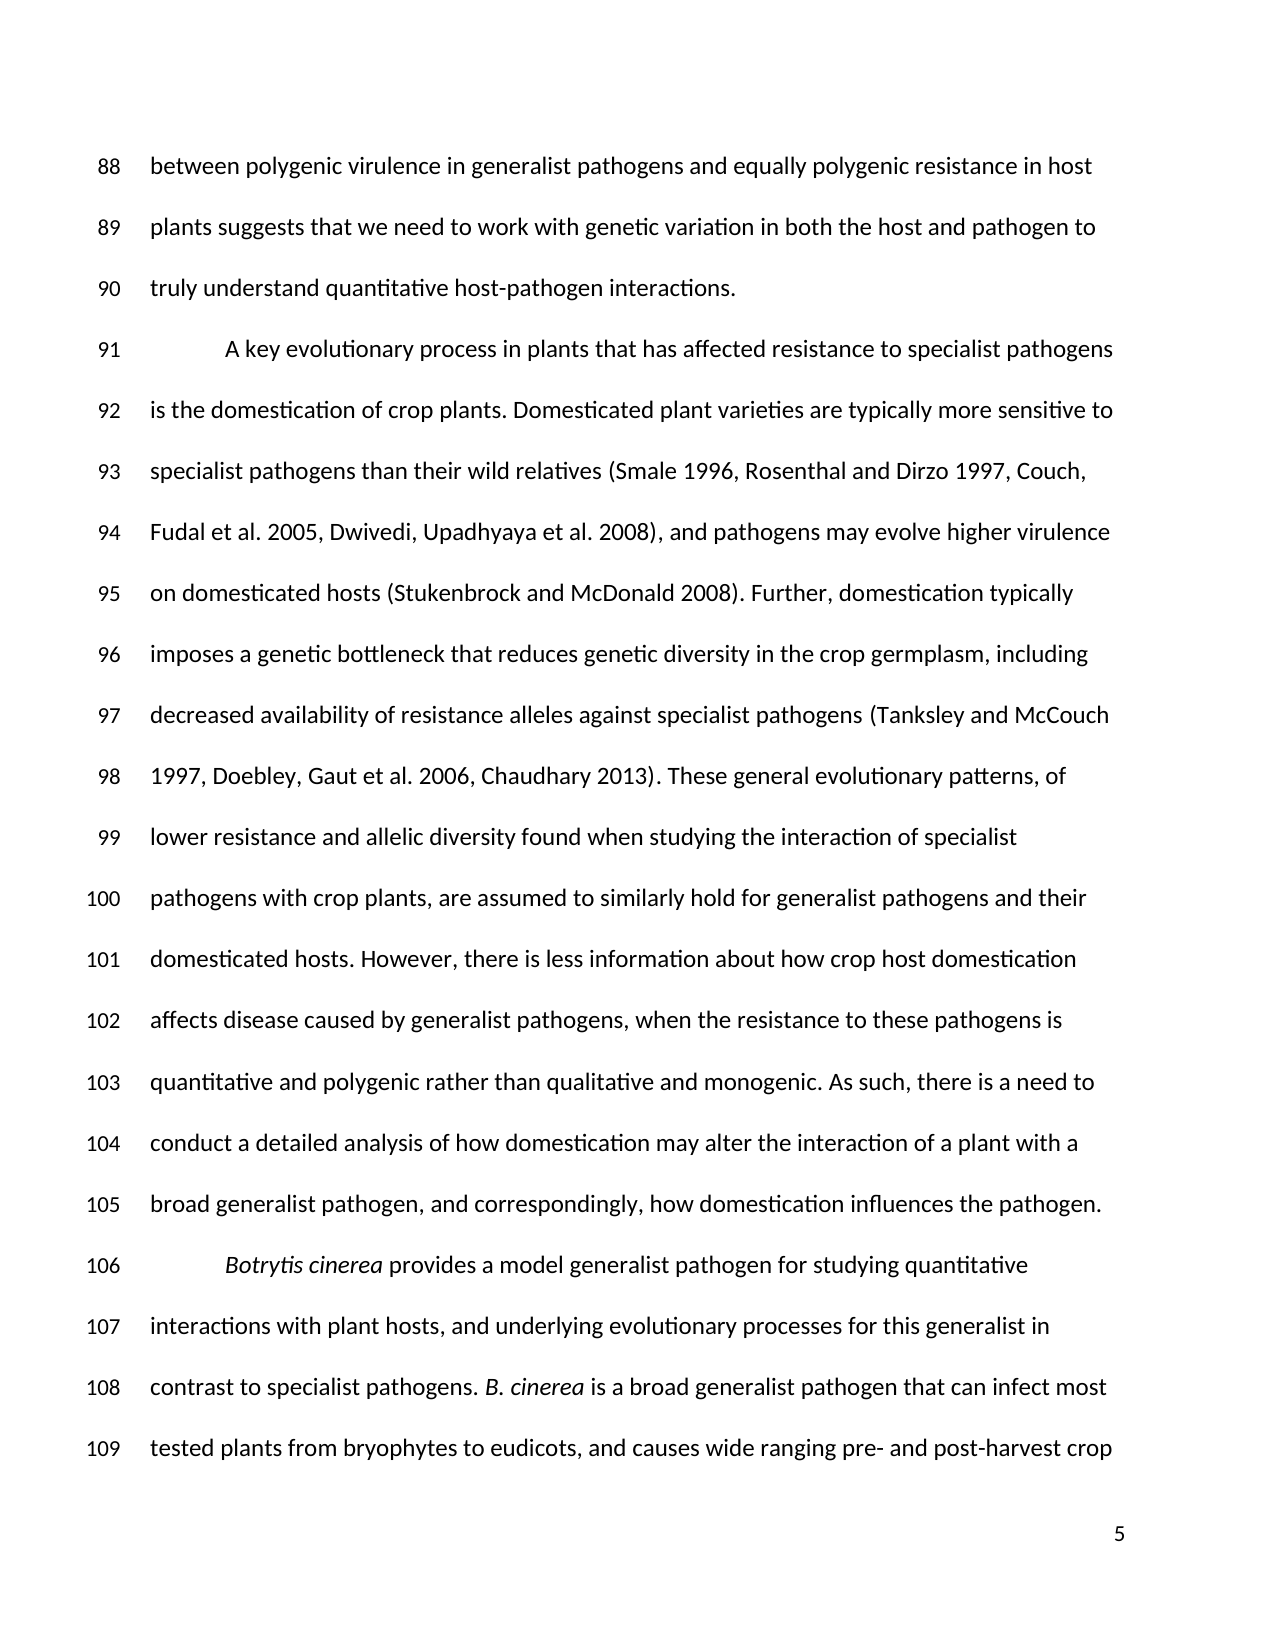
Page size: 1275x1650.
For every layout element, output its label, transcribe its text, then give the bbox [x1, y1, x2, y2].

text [150, 1249, 1125, 1462]
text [150, 150, 1125, 303]
text A key evolutionary process in plants that has affected resistance to specialist pathogens is the domestication of crop plants. Domesticated plant varieties are typically more sensitive to specialist pathogens than their wild relatives (Smale 1996, Rosenthal and Dirzo 1997, Couch, Fudal et al. 2005, Dwivedi, Upadhyaya et al. 2008), and pathogens may evolve higher virulence on domesticated hosts (Stukenbrock and McDonald 2008). Further, domestication typically imposes a genetic bottleneck that reduces genetic diversity in the crop germplasm, including decreased availability of resistance alleles against specialist pathogens (Tanksley and McCouch 1997, Doebley, Gaut et al. 2006, Chaudhary 2013). These general evolutionary patterns, of lower resistance and allelic diversity found when studying the interaction of specialist pathogens with crop plants, are assumed to similarly hold for generalist pathogens and their domesticated hosts. However, there is less information about how crop host domestication affects disease caused by generalist pathogens, when the resistance to these pathogens is quantitative and polygenic rather than qualitative and monogenic. As such, there is a need to conduct a detailed analysis of how domestication may alter the interaction of a plant with a broad generalist pathogen, and correspondingly, how domestication influences the pathogen. [150, 333, 1125, 1218]
